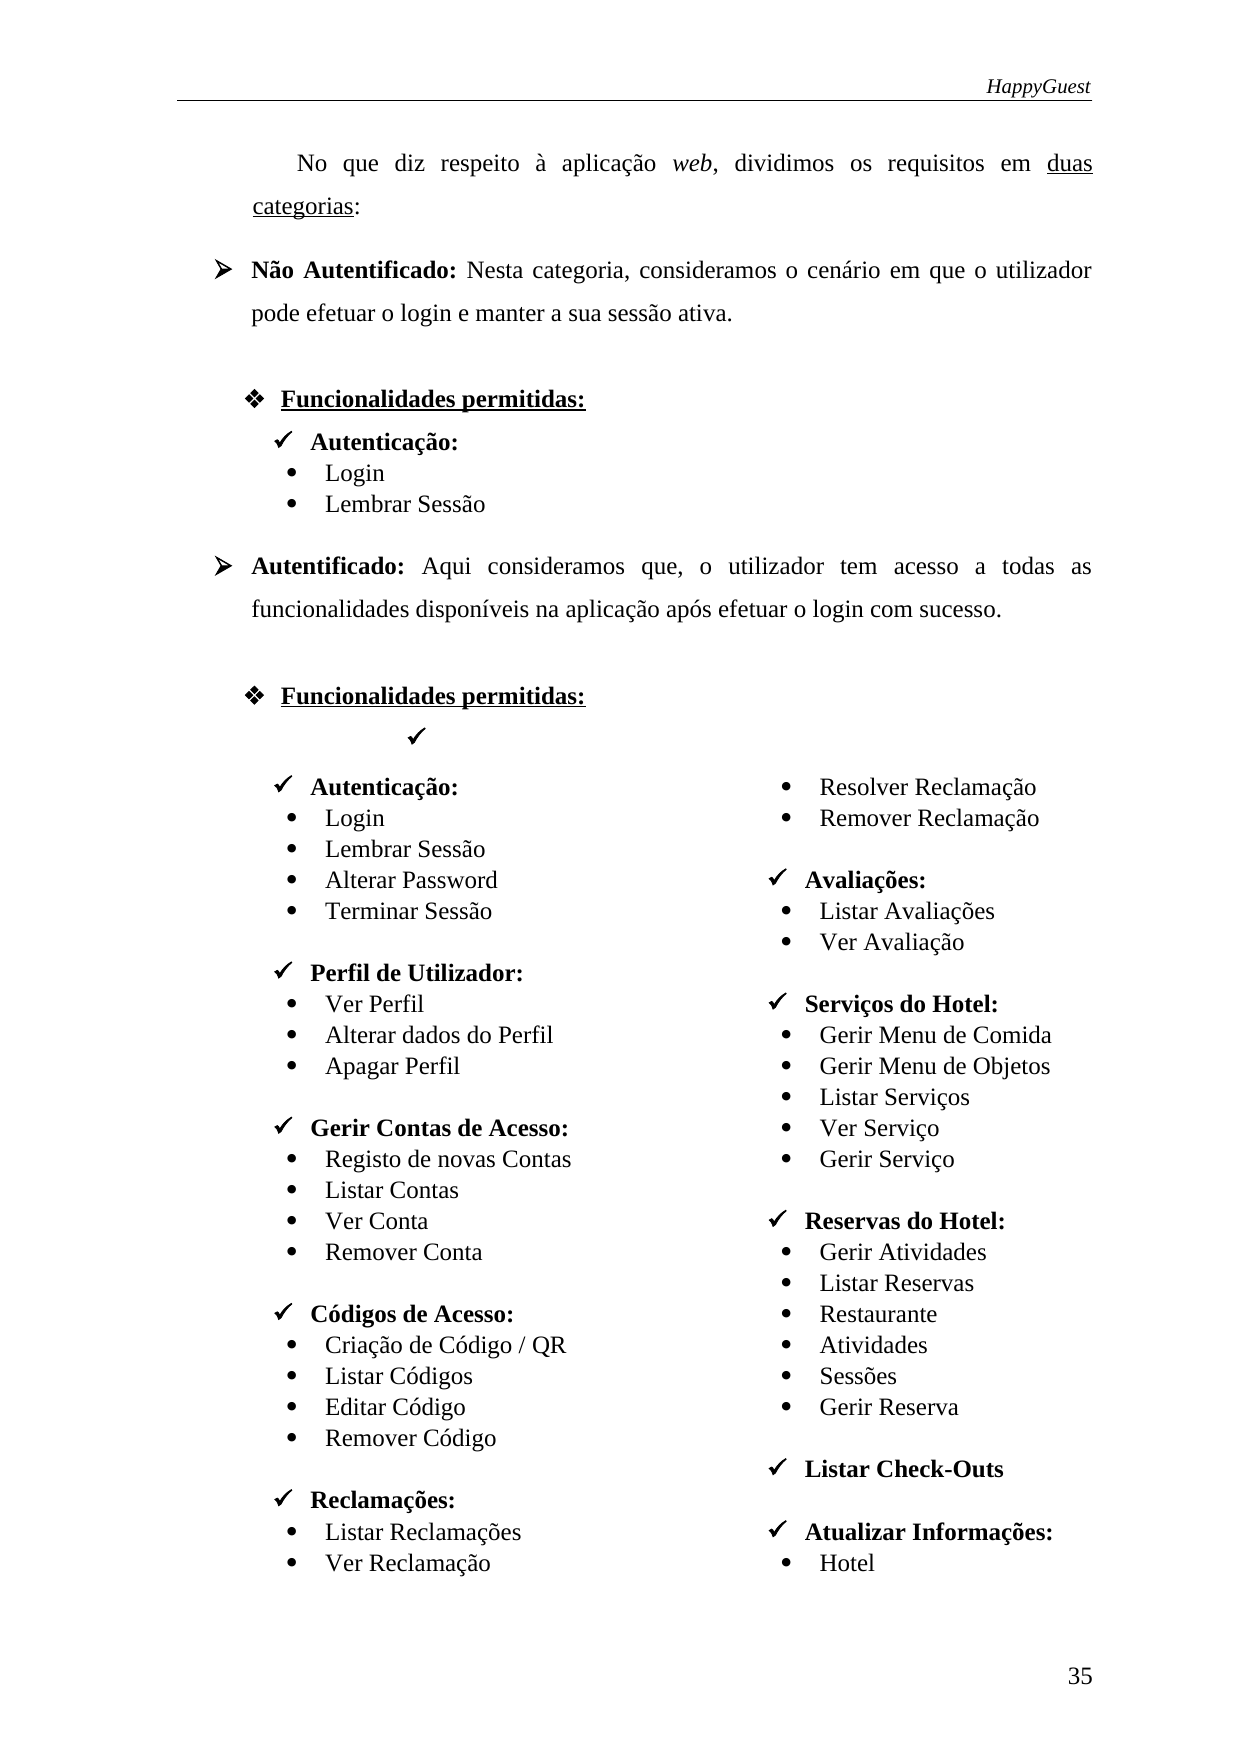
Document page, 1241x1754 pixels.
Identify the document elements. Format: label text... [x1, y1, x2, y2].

list Listar Check-Outs [767, 1454, 1092, 1483]
list Autenticação: [273, 772, 598, 800]
list Reservas do Hotel: [767, 1206, 1092, 1235]
list Gerir Atividades [782, 1237, 1092, 1266]
list Listar Contas [287, 1175, 598, 1204]
list Listar Avaliações [782, 896, 1092, 924]
list Reclamações: [273, 1486, 598, 1514]
list Remover Código [287, 1423, 598, 1452]
list Ver Avaliação [782, 927, 1092, 956]
list Perfil de Utilizador: [273, 958, 598, 987]
list Autentificado: Aqui consideramos que, o utilizador tem acesso a todas as funcionalidades disponíveis na aplicação após efetuar o login com sucesso. [213, 551, 1092, 623]
list Funcionalidades permitidas: [243, 681, 1092, 709]
list Atividades [782, 1330, 1092, 1359]
list Ver Perfil [287, 989, 598, 1018]
list Editar Código [287, 1392, 598, 1421]
list Funcionalidades permitidas: [243, 384, 1092, 413]
list Avaliações: [767, 865, 1092, 893]
list Lembrar Sessão [287, 489, 1092, 518]
list Serviços do Hotel: [767, 989, 1092, 1018]
list Login [287, 803, 598, 831]
list Sessões [782, 1361, 1092, 1390]
list Não Autentificado: Nesta categoria, consideramos o cenário em que o utilizador pode efetuar o login e manter a sua sessão ativa. [213, 255, 1092, 327]
list Gerir Contas de Acesso: [273, 1113, 598, 1142]
list Autenticação: [273, 427, 1092, 456]
list Listar Códigos [287, 1361, 598, 1390]
list Criação de Código / QR [287, 1330, 598, 1359]
list Ver Conta [287, 1206, 598, 1235]
list Ver Reclamação [287, 1548, 598, 1576]
list Listar Reclamações [287, 1517, 598, 1545]
list Gerir Serviço [782, 1144, 1092, 1173]
list Registo de novas Contas [287, 1144, 598, 1173]
list Login [287, 458, 1092, 487]
list Listar Serviços [782, 1082, 1092, 1111]
list Alterar dados do Perfil [287, 1020, 598, 1049]
list Resolver Reclamação [782, 772, 1092, 800]
list Listar Reservas [782, 1268, 1092, 1297]
list Atualizar Informações: [767, 1517, 1092, 1545]
text No que diz respeito à aplicação web, dividimos os requisitos em duas categorias: [252, 148, 1092, 219]
list Remover Conta [287, 1237, 598, 1266]
list Terminar Sessão [287, 896, 598, 924]
list Restaurante [782, 1299, 1092, 1328]
list Alterar Password [287, 865, 598, 893]
list Gerir Reserva [782, 1392, 1092, 1421]
list Gerir Menu de Objetos [782, 1051, 1092, 1080]
list Apagar Perfil [287, 1051, 598, 1080]
list Ver Serviço [782, 1113, 1092, 1142]
list Hotel [782, 1548, 1092, 1576]
list Códigos de Acesso: [273, 1299, 598, 1328]
list Remover Reclamação [782, 803, 1092, 831]
list Lembrar Sessão [287, 834, 598, 862]
list Gerir Menu de Comida [782, 1020, 1092, 1049]
